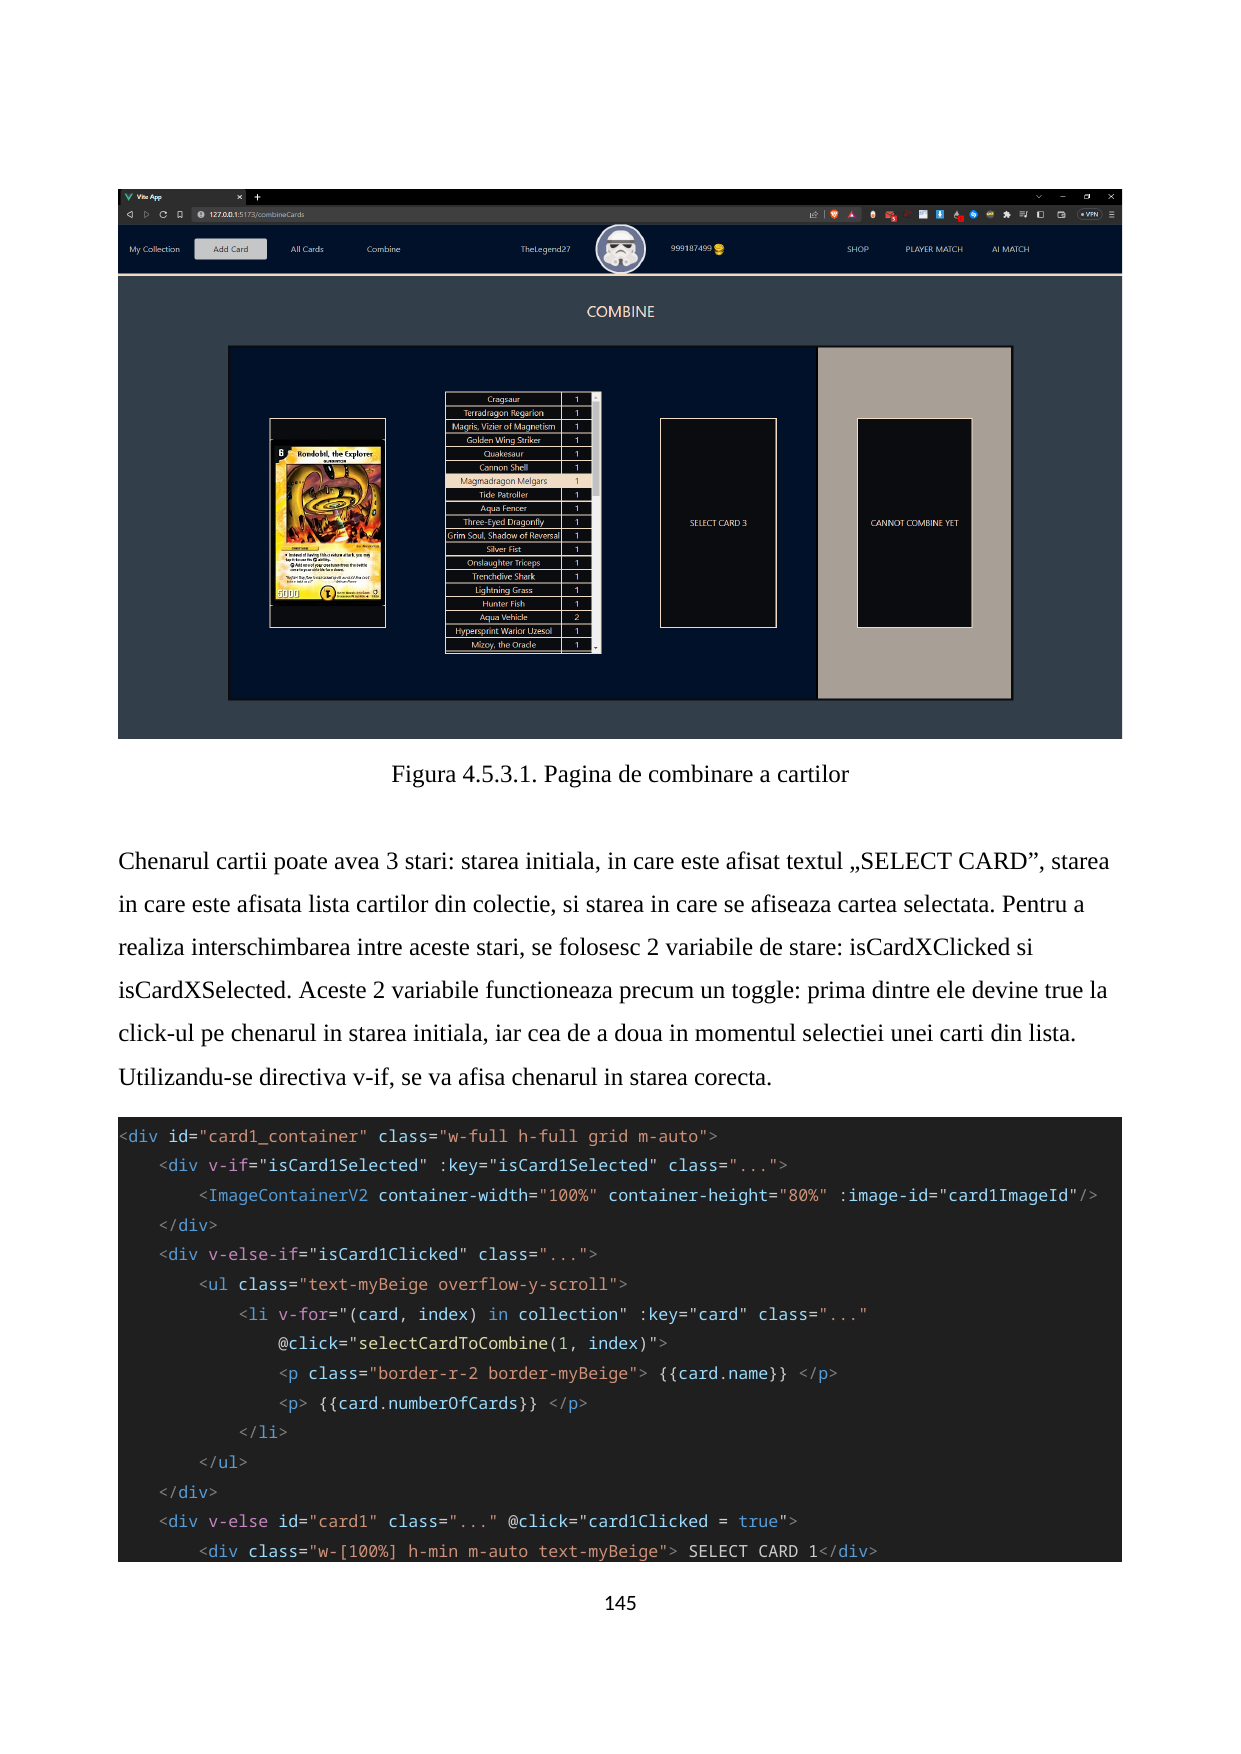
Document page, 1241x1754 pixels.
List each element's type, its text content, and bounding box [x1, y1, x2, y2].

text </ul> [118, 1444, 1122, 1473]
text Chenarul cartii poate avea 3 stari: starea initiala, in care este afisat textul „SELECT CARD”, starea in care este afisata lista cartilor din colectie, si starea in care se afiseaza cartea selectata. Pentru a realiza interschimbarea intre aceste stari, se folosesc 2 variabile de stare: isCardXClicked si isCardXSelected. Aceste 2 variabile functioneaza precum un toggle: prima dintre ele devine true la click-ul pe chenarul in starea initiala, iar cea de a doua in momentul selectiei unei carti din lista. Utilizandu-se directiva v-if, se va afisa chenarul in starea corecta. [118, 846, 1122, 1090]
text <ul class="text-myBeige overflow-y-scroll"> [118, 1266, 1122, 1295]
text @click="selectCardToCombine(1, index)"> [118, 1325, 1122, 1355]
text <div v-if="isCard1Selected" :key="isCard1Selected" class="..."> [118, 1147, 1122, 1177]
text <li v-for="(card, index) in collection" :key="card" class="..." [118, 1295, 1122, 1325]
text <div v-else-if="isCard1Clicked" class="..."> [118, 1236, 1122, 1266]
text <p class="border-r-2 border-myBeige"> {{card.name}} </p> [118, 1355, 1122, 1384]
text <p> {{card.numberOfCards}} </p> [118, 1384, 1122, 1414]
text </div> [118, 1473, 1122, 1503]
picture [118, 189, 1123, 739]
text Figura 4.5.3.1. Pagina de combinare a cartilor [118, 759, 1122, 787]
text <ImageContainerV2 container-width="100%" container-height="80%" :image-id="card1ImageId"/> [118, 1177, 1122, 1206]
text <div id="card1_container" class="w-full h-full grid m-auto"> [118, 1117, 1122, 1147]
text <div v-else id="card1" class="..." @click="card1Clicked = true"> [118, 1503, 1122, 1533]
text <div class="w-[100%] h-min m-auto text-myBeige"> SELECT CARD 1</div> [118, 1533, 1122, 1562]
text </li> [118, 1414, 1122, 1444]
text </div> [118, 1206, 1122, 1236]
